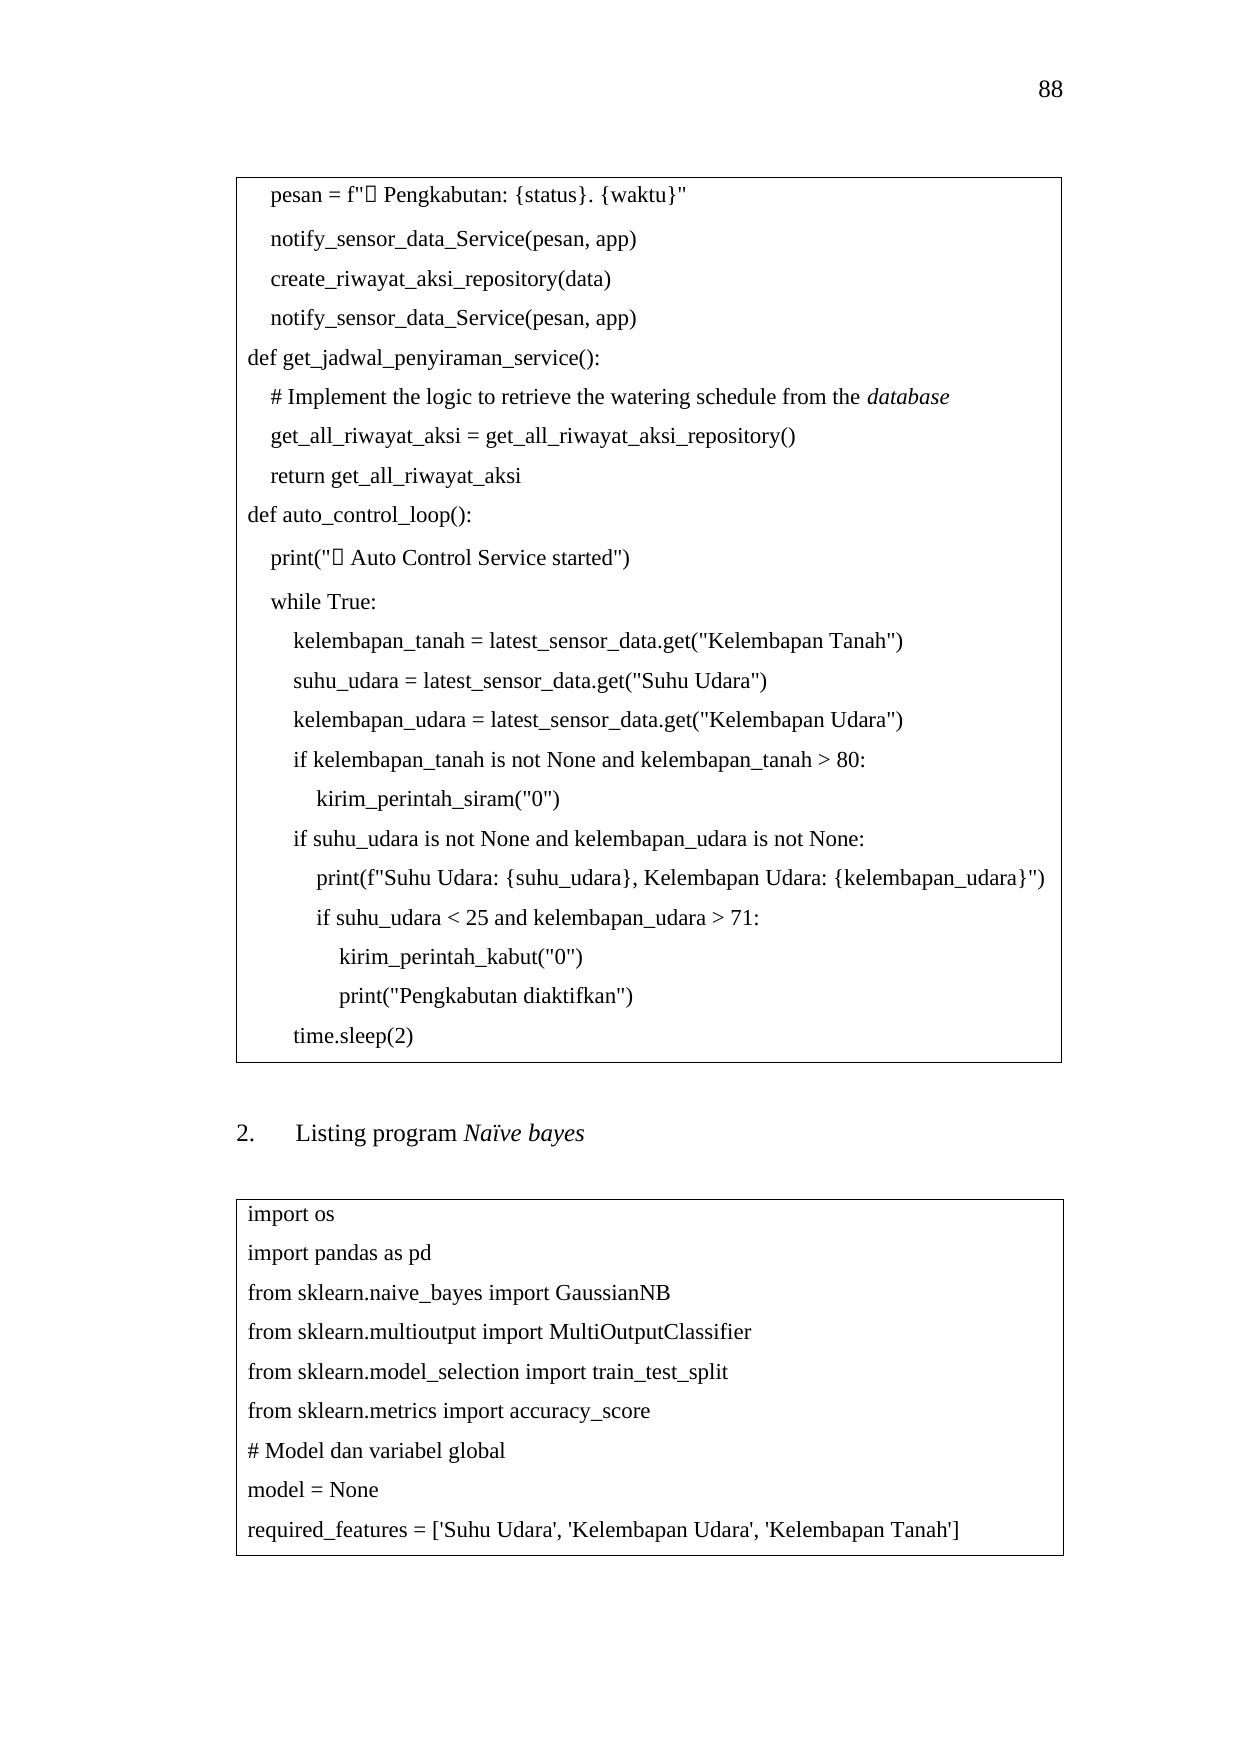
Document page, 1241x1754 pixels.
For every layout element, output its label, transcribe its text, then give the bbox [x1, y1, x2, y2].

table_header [237, 178, 1061, 1062]
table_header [237, 1200, 1063, 1555]
list Listing program Naïve bayes [236, 1118, 1063, 1147]
